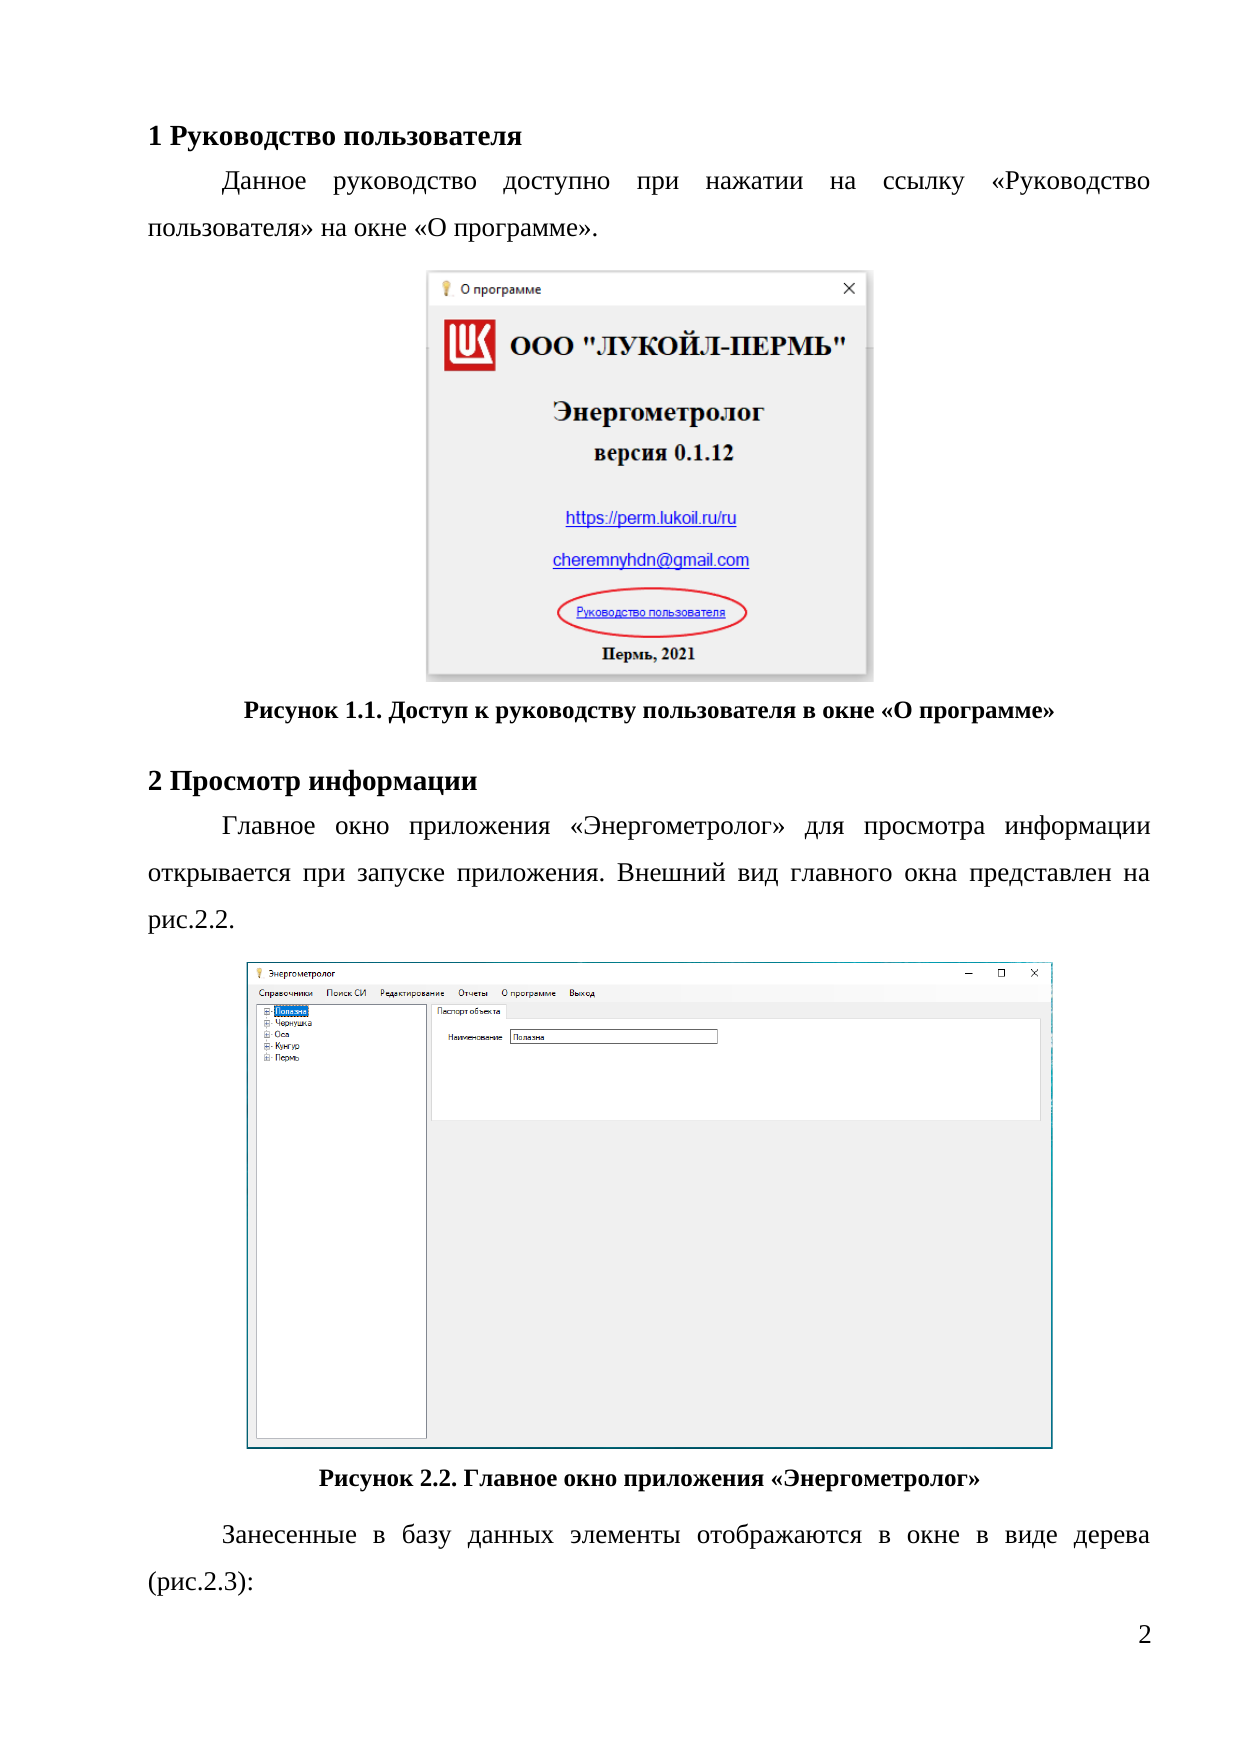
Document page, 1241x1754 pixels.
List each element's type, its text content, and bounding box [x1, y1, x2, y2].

picture [425, 270, 874, 682]
text Рисунок 1.1. Доступ к руководству пользователя в окне «О программе» [148, 695, 1152, 724]
text 1 Руководство пользователя [148, 118, 1152, 152]
text Данное руководство доступно при нажатии на ссылку «Руководство пользователя» на окне «О программе». [148, 164, 1152, 242]
text 2 Просмотр информации [148, 763, 1152, 797]
text Занесенные в базу данных элементы отображаются в окне в виде дерева (рис.2.3): [148, 1519, 1152, 1596]
picture [246, 962, 1053, 1449]
text Рисунок 2.2. Главное окно приложения «Энергометролог» [148, 1463, 1152, 1492]
text Главное окно приложения «Энергометролог» для просмотра информации открывается при запуске приложения. Внешний вид главного окна представлен на рис.2.2. [148, 809, 1152, 934]
